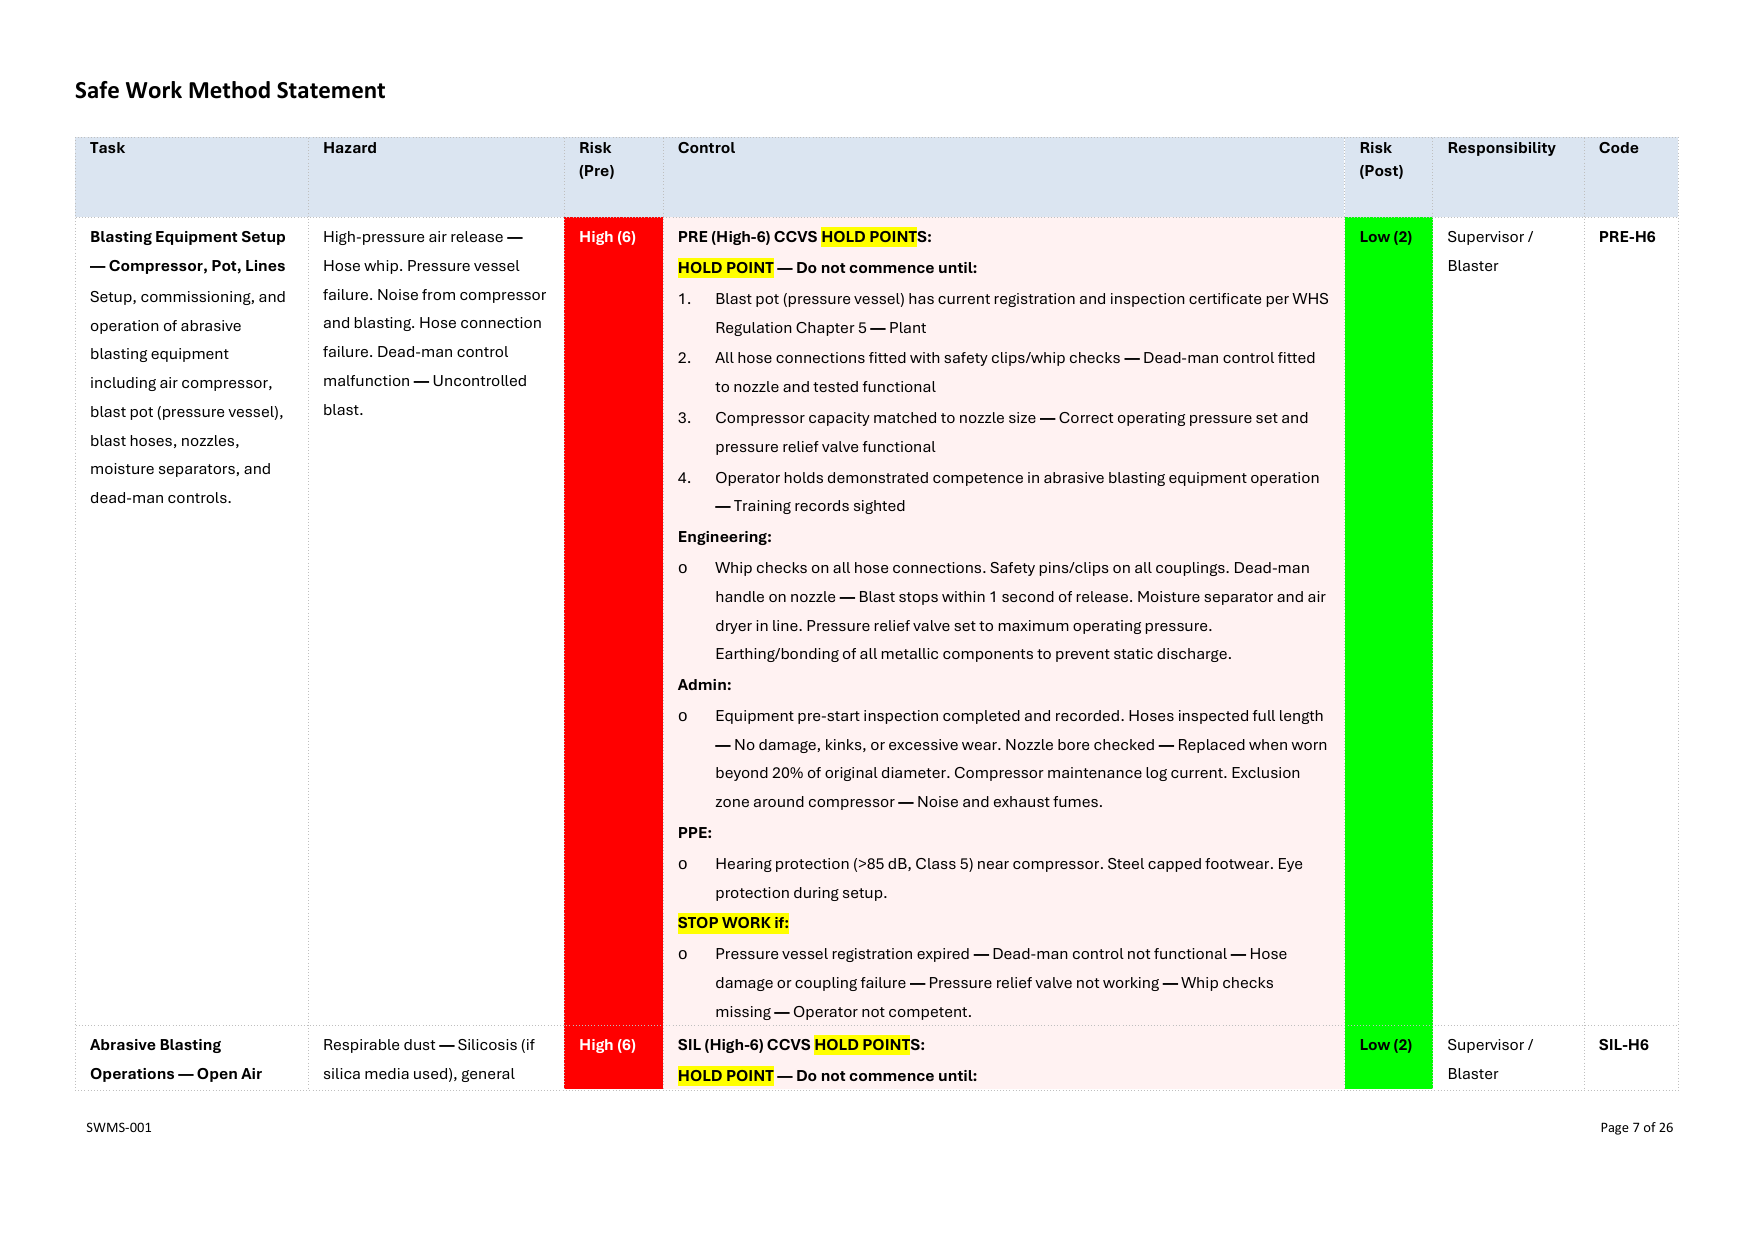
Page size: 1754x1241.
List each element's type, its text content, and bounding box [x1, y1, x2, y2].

table_cell High-pressure air release — Hose whip. Pressure vessel failure. Noise from compressor and blasting. Hose connection failure. Dead-man control malfunction — Uncontrolled blast. [308, 217, 564, 1025]
table_cell Low (2) [1345, 217, 1433, 1025]
table_cell High (6) [564, 1025, 663, 1089]
table_header Risk (Pre) [564, 137, 663, 217]
table_header Hazard [308, 137, 564, 217]
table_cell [75, 1025, 308, 1089]
table_header Task [75, 137, 308, 217]
table_cell High (6) [564, 217, 663, 1025]
table_cell SIL-H6 [1584, 1025, 1678, 1089]
table_cell PRE-H6 [1584, 217, 1678, 1025]
table_header Code [1584, 137, 1678, 217]
table_cell Supervisor / Blaster [1433, 217, 1584, 1025]
table_cell Blasting Equipment Setup — Compressor, Pot, Lines Setup, commissioning, and operation of abrasive blasting equipment including air compressor, blast pot (pressure vessel), blast hoses, nozzles, moisture separators, and dead-man controls. [75, 217, 308, 1025]
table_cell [308, 1025, 564, 1089]
table_cell Supervisor / Blaster [1433, 1025, 1584, 1089]
table_cell PRE (High-6) CCVS HOLD POINTS: HOLD POINT — Do not commence until: Blast pot (pressure vessel) has current registration and inspection certificate per WHS Regulation Chapter 5 — Plant All hose connections fitted with safety clips/whip checks — Dead-man control fitted to nozzle and tested functional Compressor capacity matched to nozzle size — Correct operating pressure set and pressure relief valve functional Operator holds demonstrated competence in abrasive blasting equipment operation — Training records sighted Engineering: Whip checks on all hose connections. Safety pins/clips on all couplings. Dead-man handle on nozzle — Blast stops within 1 second of release. Moisture separator and air dryer in line. Pressure relief valve set to maximum operating pressure. Earthing/bonding of all metallic components to prevent static discharge. Admin: Equipment pre-start inspection completed and recorded. Hoses inspected full length — No damage, kinks, or excessive wear. Nozzle bore checked — Replaced when worn beyond 20% of original diameter. Compressor maintenance log current. Exclusion zone around compressor — Noise and exhaust fumes. PPE: Hearing protection (>85 dB, Class 5) near compressor. Steel capped footwear. Eye protection during setup. STOP WORK if: Pressure vessel registration expired — Dead-man control not functional — Hose damage or coupling failure — Pressure relief valve not working — Whip checks missing — Operator not competent. [663, 217, 1344, 1025]
table_header Control [663, 137, 1344, 217]
table_header Risk (Post) [1345, 137, 1433, 217]
table_header Responsibility [1433, 137, 1584, 217]
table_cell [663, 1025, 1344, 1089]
table_cell Low (2) [1345, 1025, 1433, 1089]
